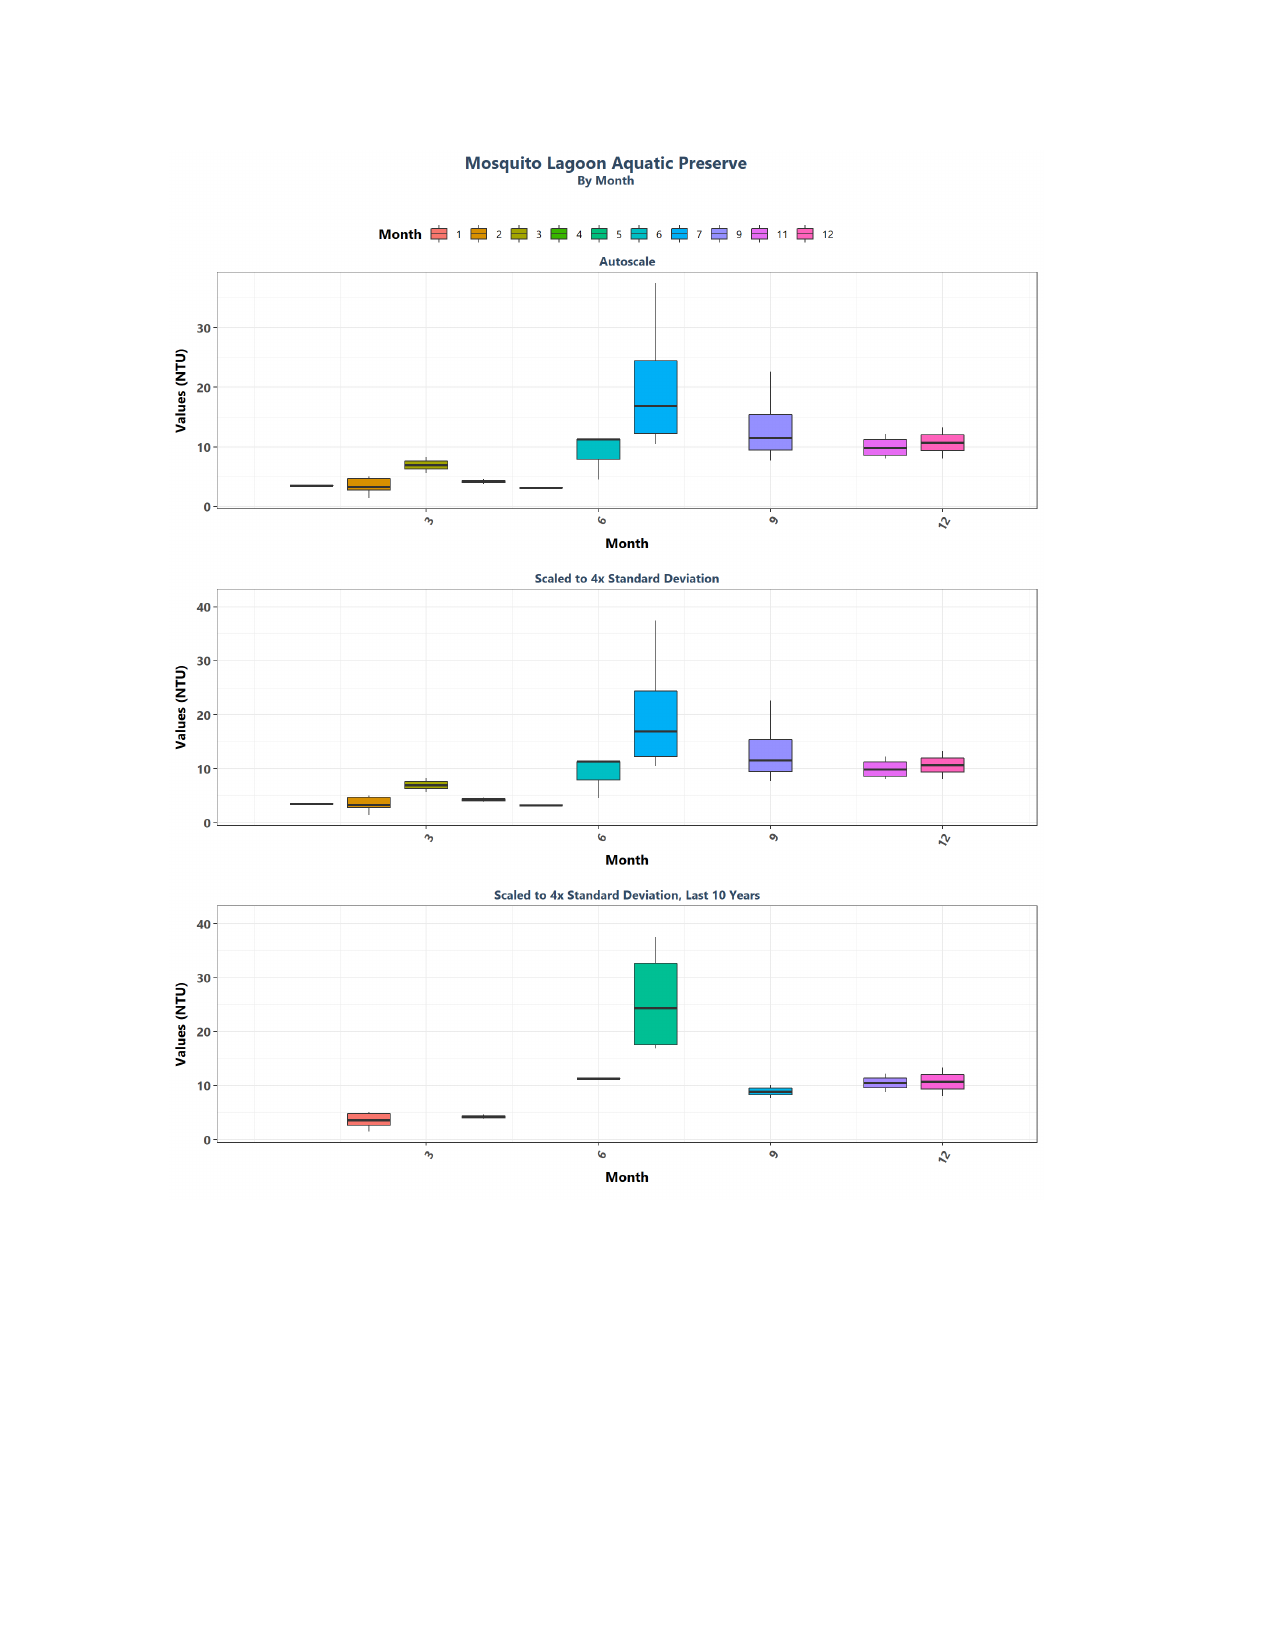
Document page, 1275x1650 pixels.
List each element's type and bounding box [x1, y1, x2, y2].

picture [168, 150, 1044, 1200]
